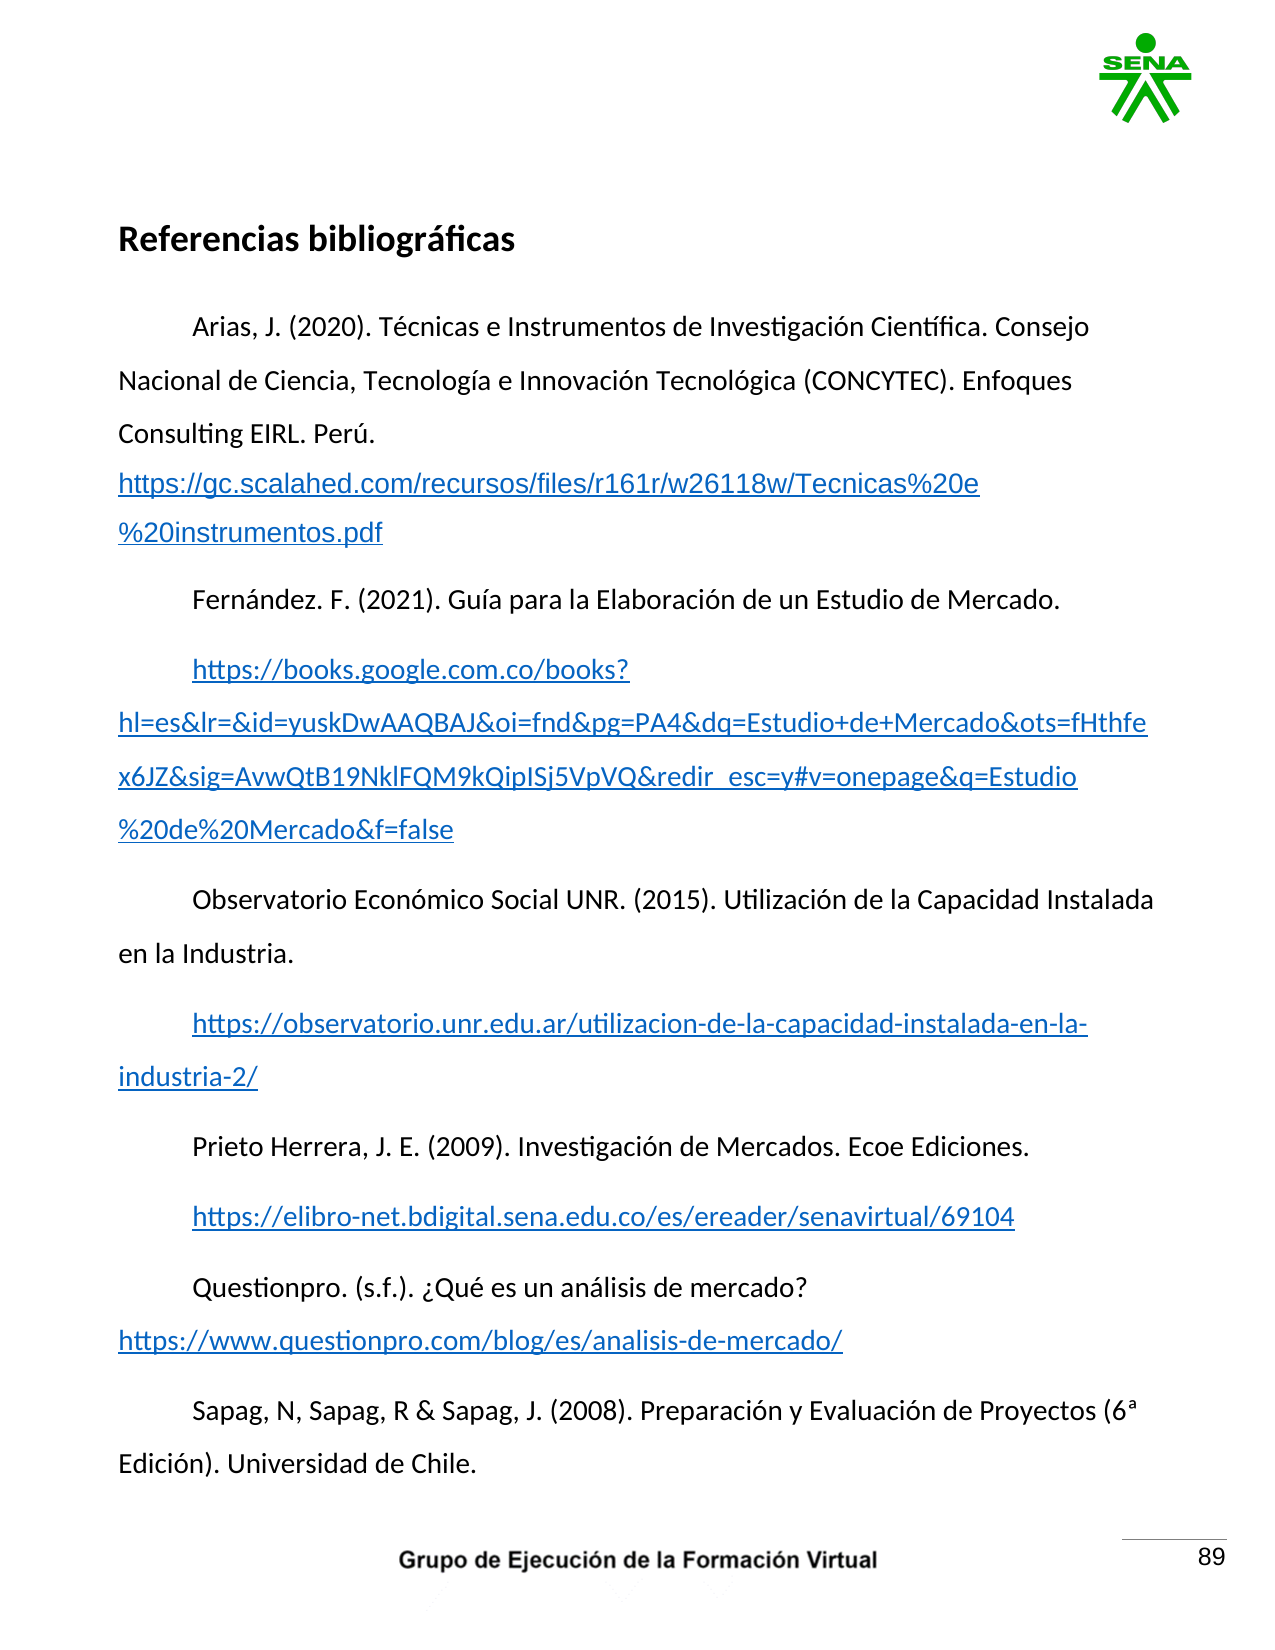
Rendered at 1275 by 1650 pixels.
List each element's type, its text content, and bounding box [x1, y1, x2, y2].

text https://elibro-net.bdigital.sena.edu.co/es/ereader/senavirtual/69104 [118, 1198, 1157, 1234]
text https://observatorio.unr.edu.ar/utilizacion-de-la-capacidad-instalada-en-la-industria-2/ [118, 1005, 1157, 1094]
text Arias, J. (2020). Técnicas e Instrumentos de Investigación Científica. Consejo Nacional de Ciencia, Tecnología e Innovación Tecnológica (CONCYTEC). Enfoques Consulting EIRL. Perú. https://gc.scalahed.com/recursos/files/r161r/w26118w/Tecnicas%20e%20instrumentos.pdf [118, 308, 1157, 548]
text Sapag, N, Sapag, R & Sapag, J. (2008). Preparación y Evaluación de Proyectos (6ª Edición). Universidad de Chile. [118, 1392, 1157, 1481]
picture [0, 1500, 1275, 1611]
text https://books.google.com.co/books?hl=es&lr=&id=yuskDwAAQBAJ&oi=fnd&pg=PA4&dq=Estudio+de+Mercado&ots=fHthfex6JZ&sig=AvwQtB19NklFQM9kQipISj5VpVQ&redir_esc=y#v=onepage&q=Estudio%20de%20Mercado&f=false [118, 651, 1157, 847]
picture [1099, 33, 1192, 123]
text Questionpro. (s.f.). ¿Qué es un análisis de mercado? https://www.questionpro.com/blog/es/analisis-de-mercado/ [118, 1269, 1157, 1358]
text Prieto Herrera, J. E. (2009). Investigación de Mercados. Ecoe Ediciones. [118, 1128, 1157, 1164]
text Observatorio Económico Social UNR. (2015). Utilización de la Capacidad Instalada en la Industria. [118, 881, 1157, 970]
text Fernández. F. (2021). Guía para la Elaboración de un Estudio de Mercado. [118, 581, 1157, 616]
text Referencias bibliográficas [118, 215, 1157, 261]
